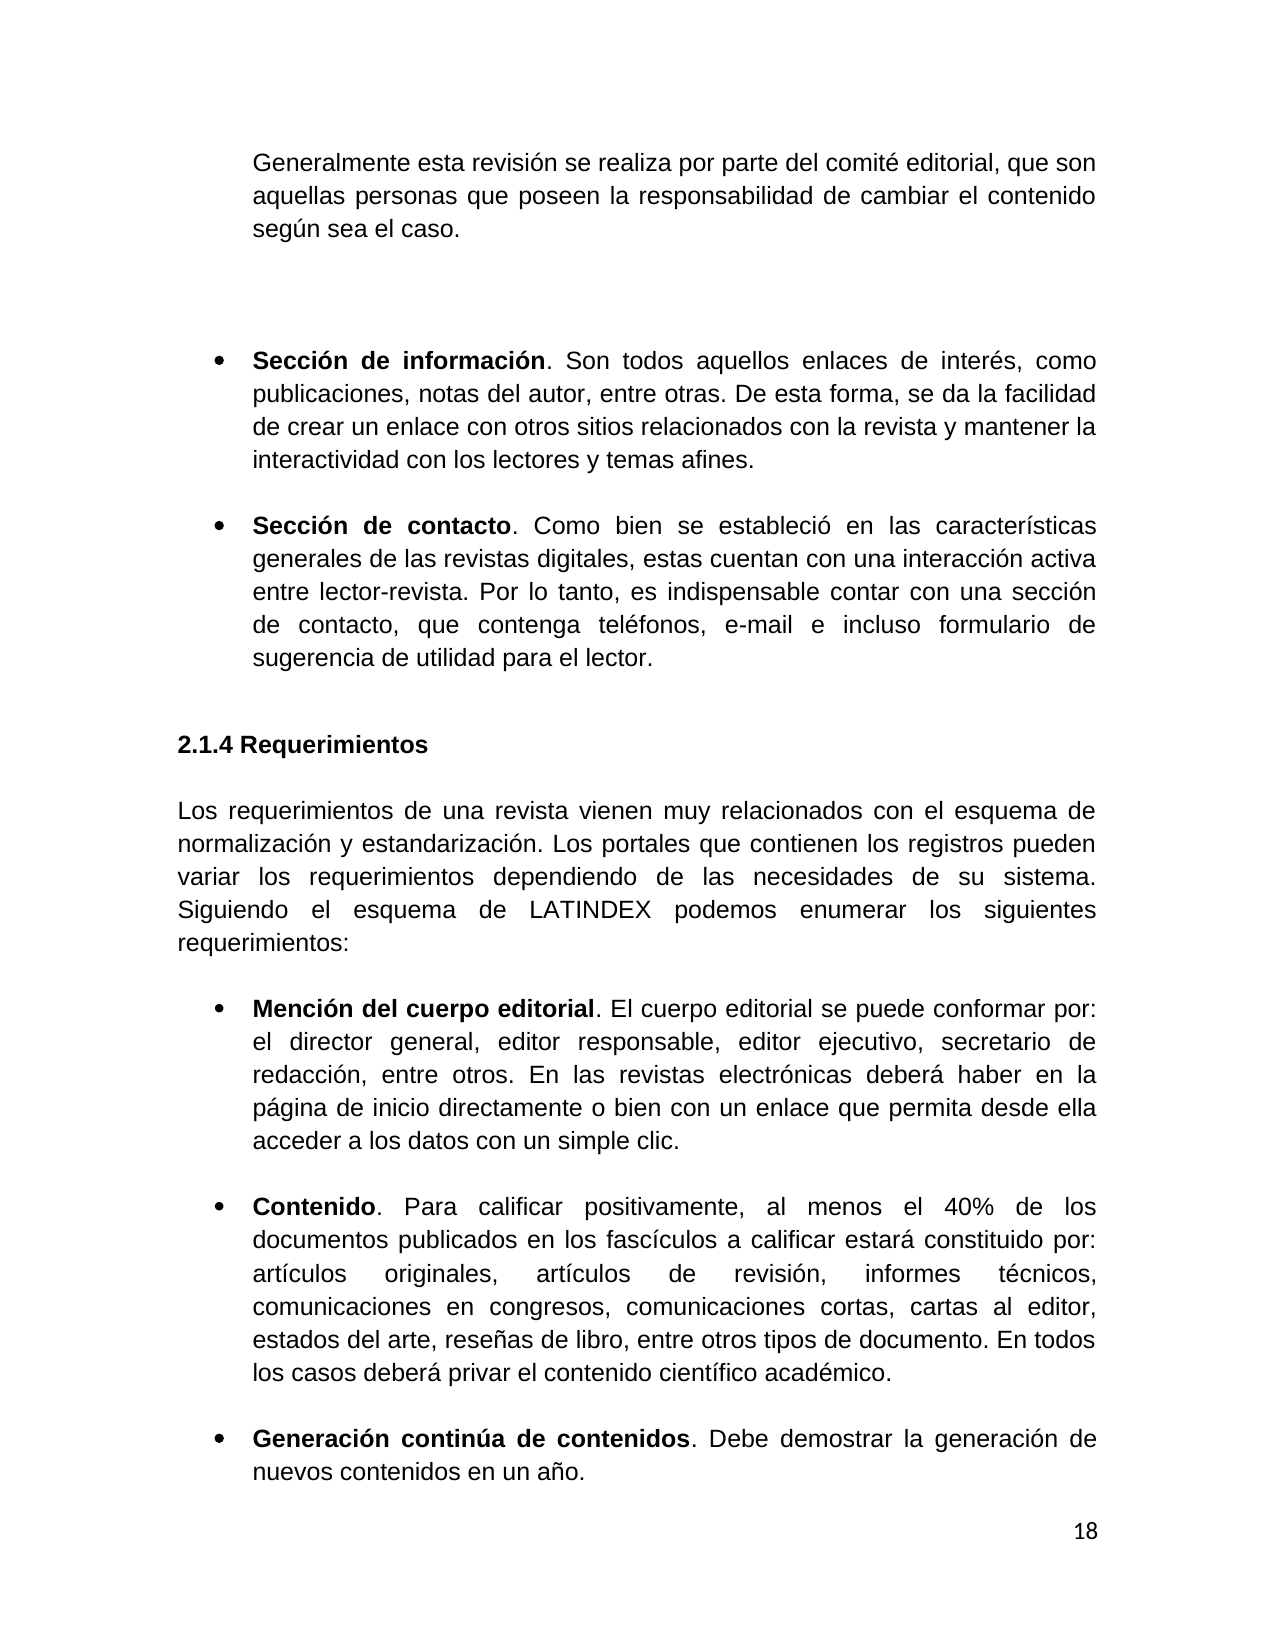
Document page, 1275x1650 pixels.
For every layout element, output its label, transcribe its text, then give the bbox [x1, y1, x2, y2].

subtitle 2.1.4 Requerimientos [177, 730, 1098, 759]
list Sección de información. Son todos aquellos enlaces de interés, como publicaciones, notas del autor, entre otras. De esta forma, se da la facilidad de crear un enlace con otros sitios relacionados con la revista y mantener la interactividad con los lectores y temas afines. [215, 346, 1098, 474]
list Sección de contacto. Como bien se estableció en las características generales de las revistas digitales, estas cuentan con una interacción activa entre lector-revista. Por lo tanto, es indispensable contar con una sección de contacto, que contenga teléfonos, e-mail e incluso formulario de sugerencia de utilidad para el lector. [215, 511, 1098, 672]
list Mención del cuerpo editorial. El cuerpo editorial se puede conformar por: el director general, editor responsable, editor ejecutivo, secretario de redacción, entre otros. En las revistas electrónicas deberá haber en la página de inicio directamente o bien con un enlace que permita desde ella acceder a los datos con un simple clic. [215, 994, 1098, 1155]
list Generación continúa de contenidos. Debe demostrar la generación de nuevos contenidos en un año. [215, 1424, 1098, 1486]
list Contenido. Para calificar positivamente, al menos el 40% de los documentos publicados en los fascículos a calificar estará constituido por: artículos originales, artículos de revisión, informes técnicos, comunicaciones en congresos, comunicaciones cortas, cartas al editor, estados del arte, reseñas de libro, entre otros tipos de documento. En todos los casos deberá privar el contenido científico académico. [215, 1192, 1098, 1386]
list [215, 148, 1098, 242]
text Los requerimientos de una revista vienen muy relacionados con el esquema de normalización y estandarización. Los portales que contienen los registros pueden variar los requerimientos dependiendo de las necesidades de su sistema. Siguiendo el esquema de LATINDEX podemos enumerar los siguientes requerimientos: [177, 796, 1098, 957]
